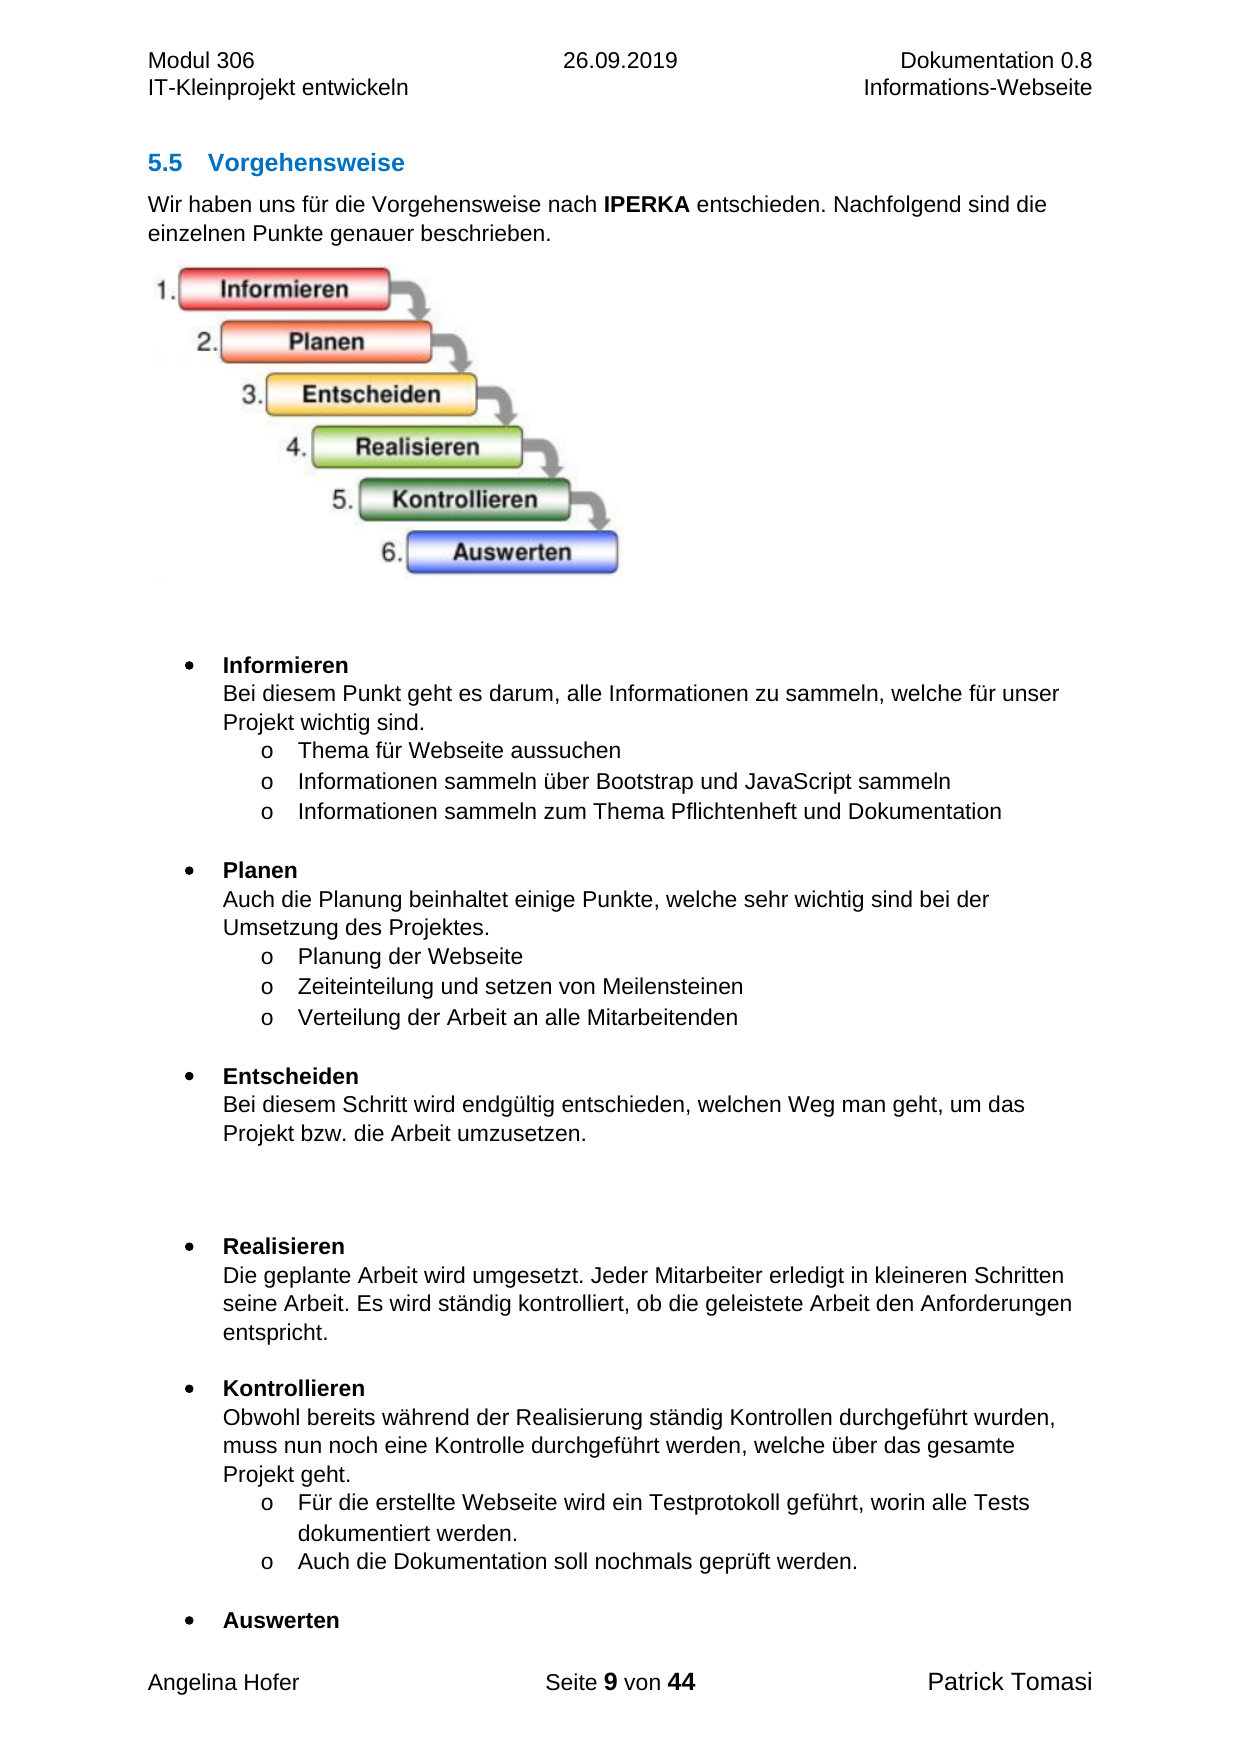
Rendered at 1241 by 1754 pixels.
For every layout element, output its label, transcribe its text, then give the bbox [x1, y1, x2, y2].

list Zeiteinteilung und setzen von Meilensteinen [260, 973, 1093, 1001]
list Planung der Webseite [260, 943, 1093, 971]
list Entscheiden [185, 1063, 1093, 1089]
subtitle Vorgehensweise [148, 148, 1093, 176]
list Auch die Dokumentation soll nochmals geprüft werden. [260, 1548, 1093, 1576]
list Auswerten [185, 1607, 1093, 1633]
list Thema für Webseite aussuchen [260, 737, 1093, 766]
list Für die erstellte Webseite wird ein Testprotokoll geführt, worin alle Tests dokumentiert werden. [260, 1489, 1093, 1546]
list Kontrollieren [185, 1375, 1093, 1402]
list Obwohl bereits während der Realisierung ständig Kontrollen durchgeführt wurden, muss nun noch eine Kontrolle durchgeführt werden, welche über das gesamte Projekt geht. [223, 1404, 1093, 1487]
list Planen [185, 857, 1093, 884]
list Informationen sammeln zum Thema Pflichtenheft und Dokumentation [260, 798, 1093, 827]
list Bei diesem Punkt geht es darum, alle Informationen zu sammeln, welche für unser Projekt wichtig sind. [223, 680, 1093, 735]
list Realisieren [185, 1233, 1093, 1259]
list Informieren [185, 652, 1093, 678]
list Verteilung der Arbeit an alle Mitarbeitenden [260, 1004, 1093, 1032]
picture [147, 248, 632, 593]
list Bei diesem Schritt wird endgültig entschieden, welchen Weg man geht, um das Projekt bzw. die Arbeit umzusetzen. [223, 1091, 1093, 1146]
list Die geplante Arbeit wird umgesetzt. Jeder Mitarbeiter erledigt in kleineren Schritten seine Arbeit. Es wird ständig kontrolliert, ob die geleistete Arbeit den Anforderungen entspricht. [223, 1262, 1093, 1345]
list Informationen sammeln über Bootstrap und JavaScript sammeln [260, 768, 1093, 796]
text Wir haben uns für die Vorgehensweise nach IPERKA entschieden. Nachfolgend sind die einzelnen Punkte genauer beschrieben. [148, 191, 1093, 246]
list Auch die Planung beinhaltet einige Punkte, welche sehr wichtig sind bei der Umsetzung des Projektes. [223, 886, 1093, 941]
